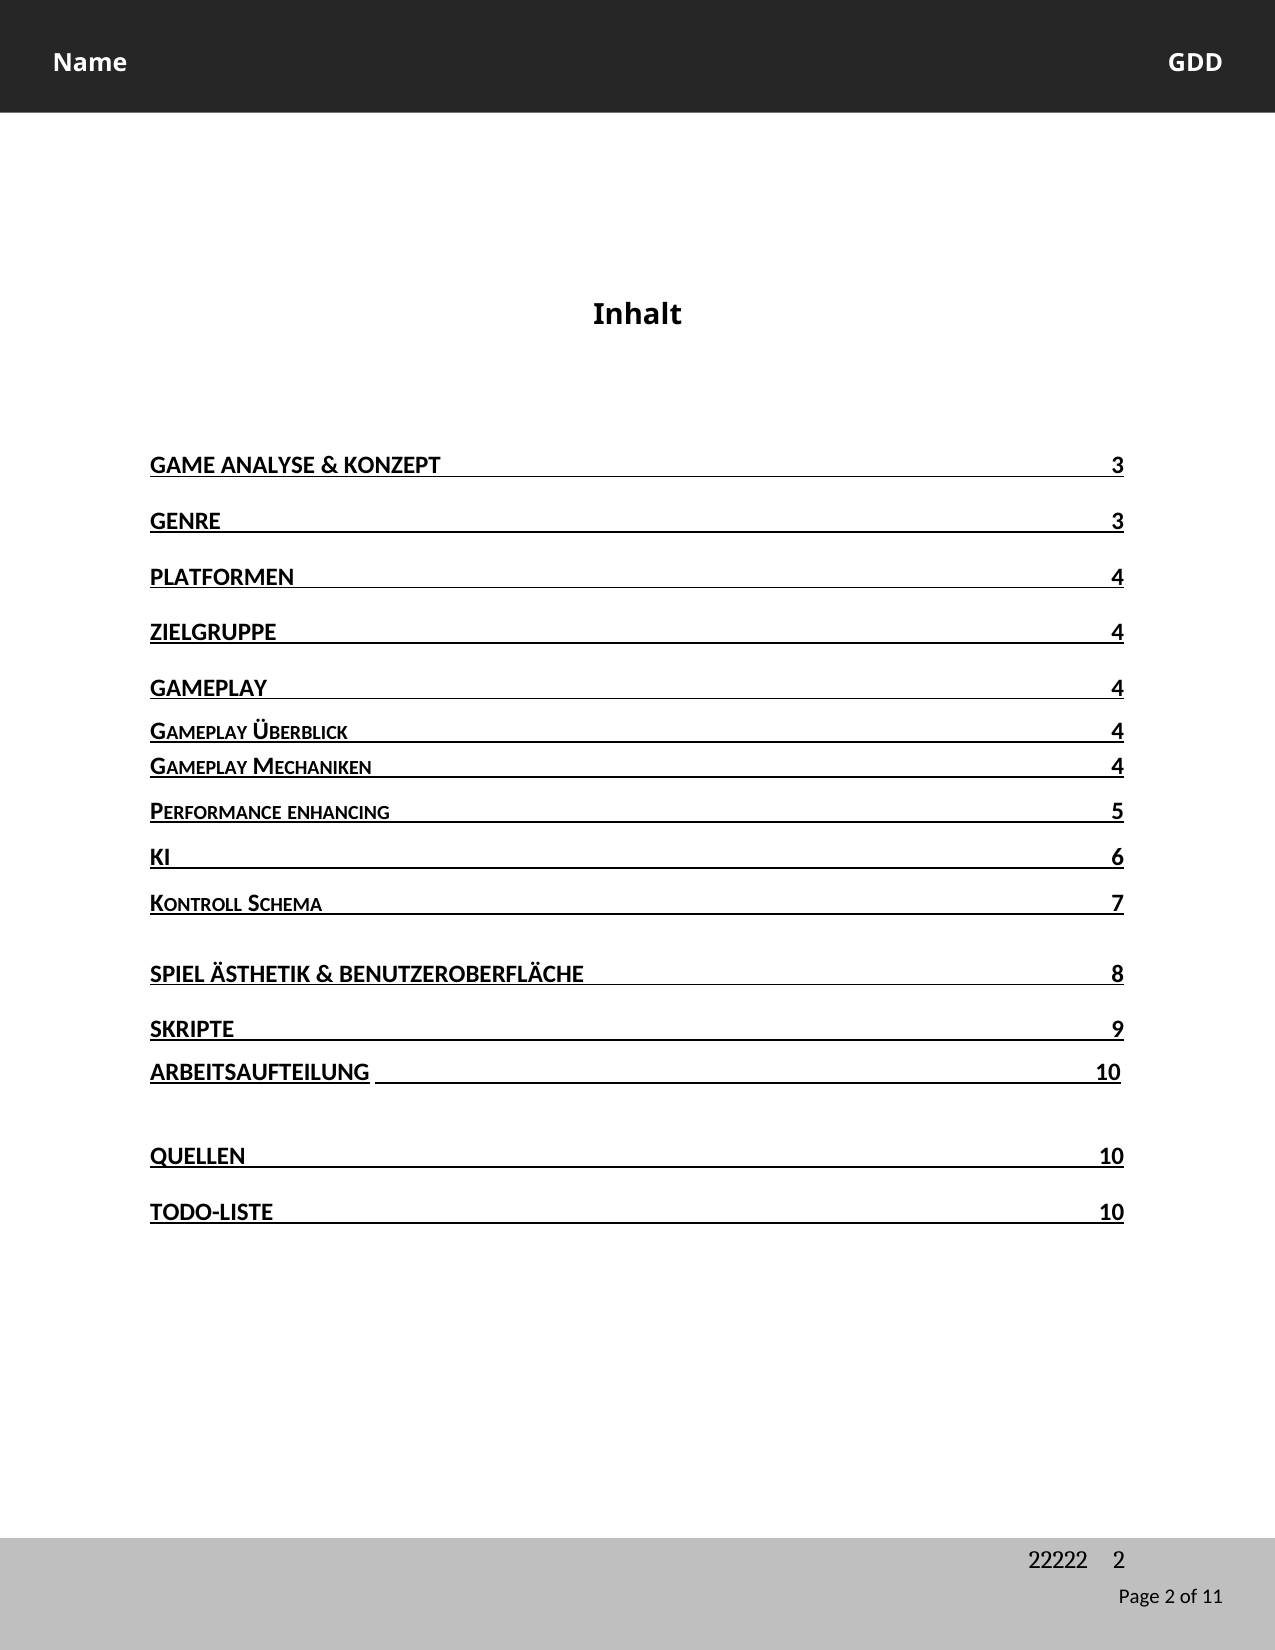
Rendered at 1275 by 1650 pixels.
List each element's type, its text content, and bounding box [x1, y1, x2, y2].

text Game Analyse & Konzept 3 [150, 450, 1125, 480]
text Kontroll Schema 7 [150, 887, 1125, 917]
text Gameplay Mechaniken 4 [150, 750, 1125, 780]
text Skripte 9 [150, 1013, 1125, 1044]
text ZielGruppe 4 [150, 616, 1125, 647]
text Platformen 4 [150, 561, 1125, 591]
text Spiel Ästhetik & Benutzeroberfläche 8 [150, 958, 1125, 988]
text KI 6 [150, 841, 1125, 872]
text Quellen 10 [150, 1141, 1125, 1171]
text Gameplay 4 [150, 672, 1125, 702]
text TODO-Liste 10 [150, 1196, 1125, 1227]
text Gameplay Überblick 4 [150, 715, 1125, 745]
text Performance enhancing 5 [150, 796, 1125, 826]
text Genre 3 [150, 505, 1125, 536]
text Arbeitsaufteilung 10 [150, 1056, 1125, 1087]
